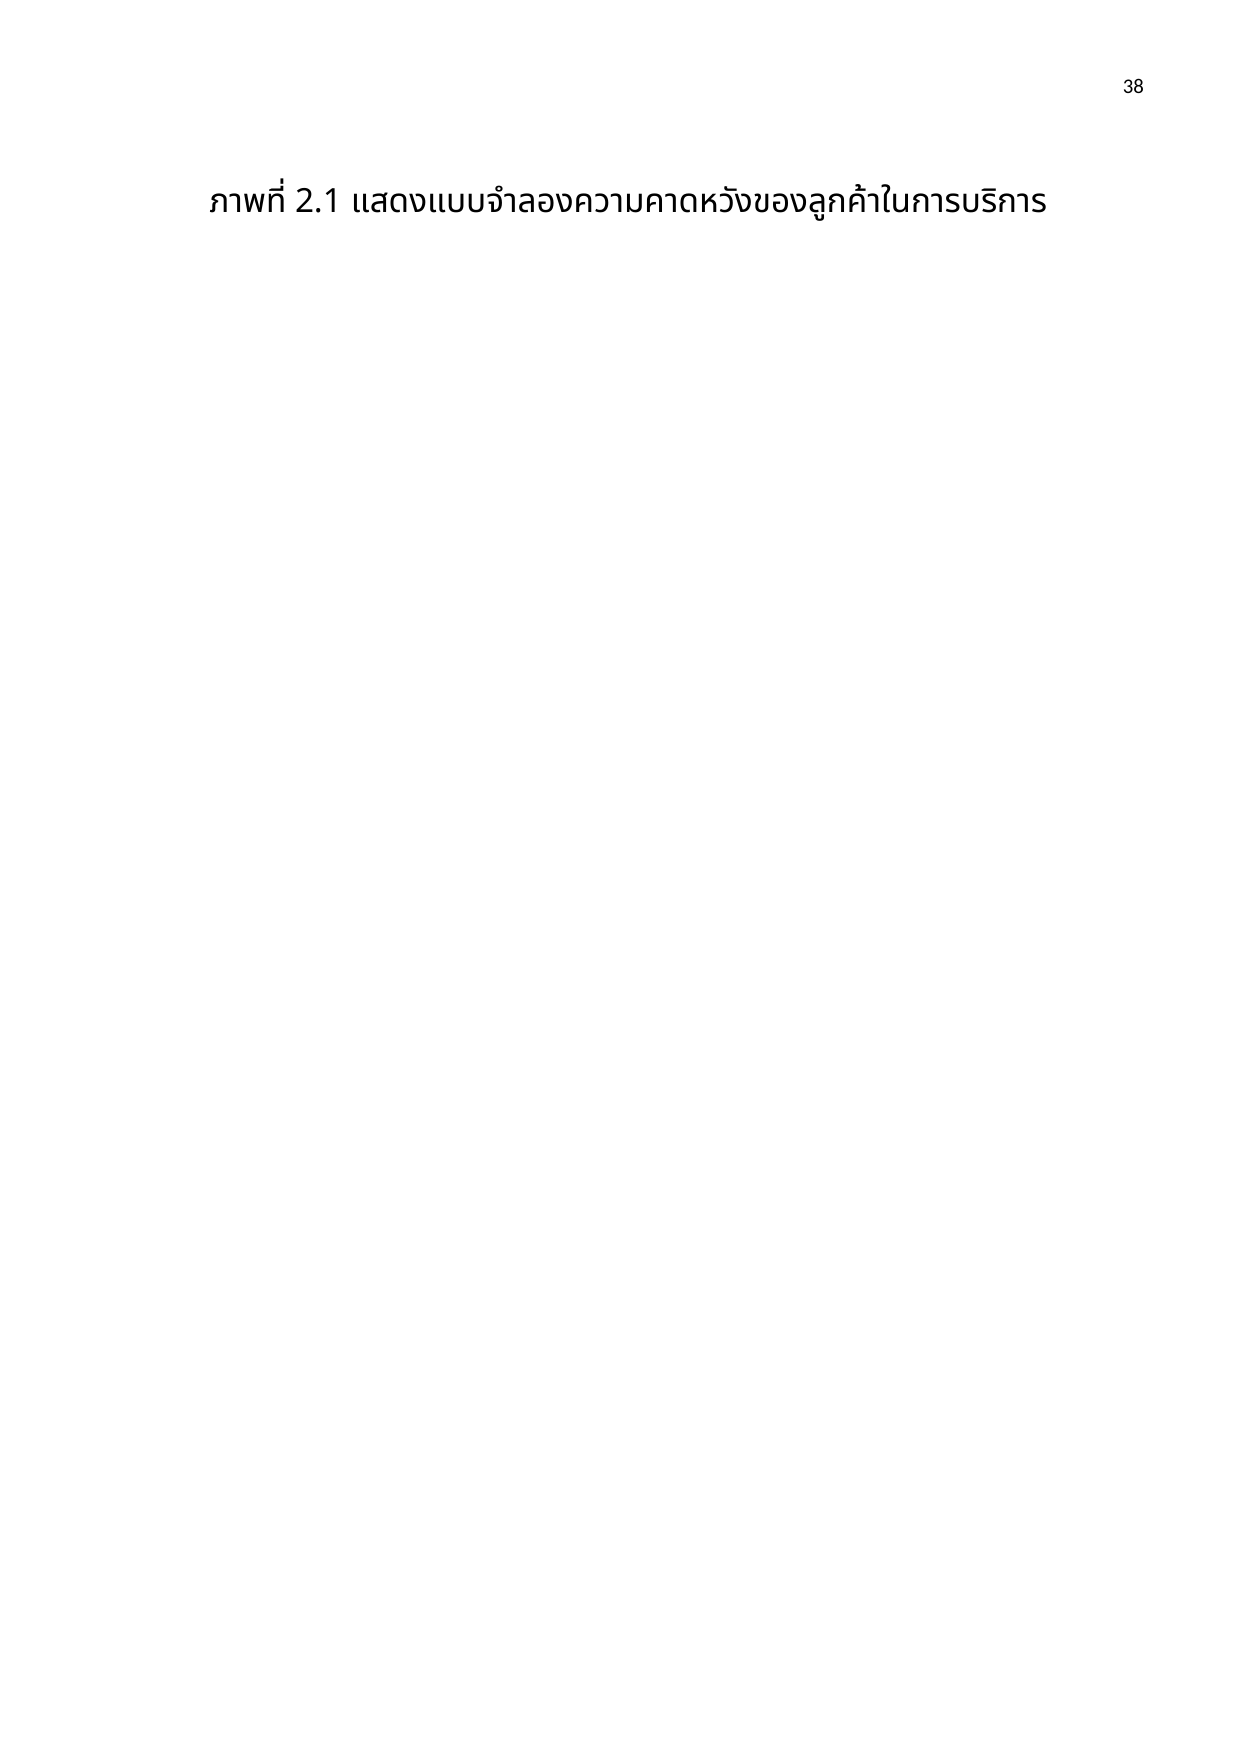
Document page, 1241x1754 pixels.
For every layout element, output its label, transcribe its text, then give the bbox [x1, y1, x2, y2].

list ภาพที่ 2.1 แสดงแบบจำลองความคาดหวังของลูกค้าในการบริการ [112, 177, 1144, 227]
